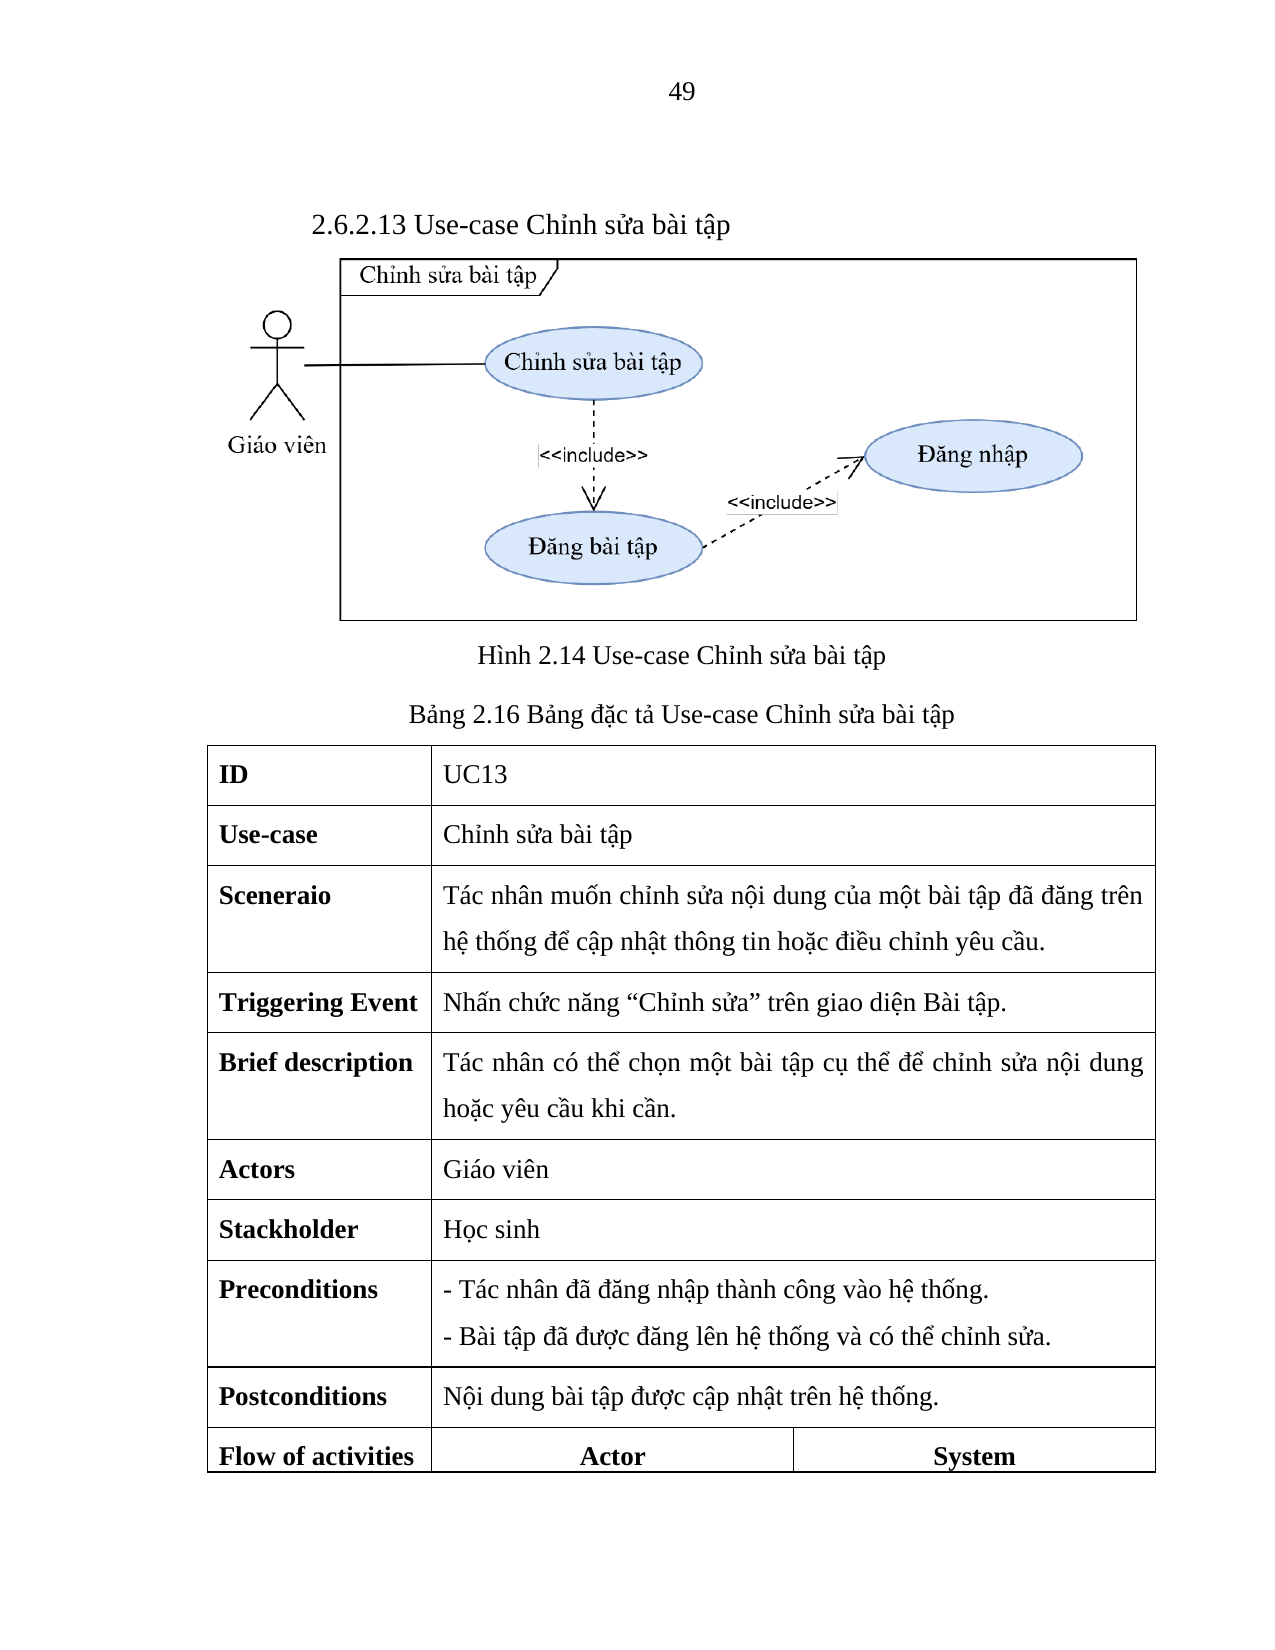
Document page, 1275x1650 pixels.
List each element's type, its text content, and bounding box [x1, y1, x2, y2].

table_cell Sceneraio [208, 866, 431, 972]
table_cell Postconditions [208, 1368, 431, 1427]
table_cell Tác nhân có thể chọn một bài tập cụ thể để chỉnh sửa nội dung hoặc yêu cầu khi cần. [432, 1033, 1155, 1139]
table_cell Brief description [208, 1033, 431, 1139]
text Bảng 2.16 Bảng đặc tả Use-case Chỉnh sửa bài tập [207, 698, 1157, 729]
table_cell Actor [432, 1428, 793, 1471]
subtitle Use-case Chỉnh sửa bài tập [236, 207, 1157, 240]
table_cell Nhấn chức năng “Chỉnh sửa” trên giao diện Bài tập. [432, 973, 1155, 1032]
table_cell Triggering Event [208, 973, 431, 1032]
table_cell - Tác nhân đã đăng nhập thành công vào hệ thống. - Bài tập đã được đăng lên hệ thống và có thể chỉnh sửa. [432, 1261, 1155, 1366]
table_cell Actors [208, 1140, 431, 1199]
table_cell Use-case [208, 806, 431, 865]
table_cell Chỉnh sửa bài tập [432, 806, 1155, 865]
table_cell Flow of activities [208, 1428, 431, 1471]
table_cell Giáo viên [432, 1140, 1155, 1199]
table_cell Stackholder [208, 1200, 431, 1259]
table_cell Preconditions [208, 1261, 431, 1366]
table_header ID [208, 746, 431, 805]
table_cell Học sinh [432, 1200, 1155, 1259]
table_cell System [794, 1428, 1155, 1471]
table_cell Tác nhân muốn chỉnh sửa nội dung của một bài tập đã đăng trên hệ thống để cập nhật thông tin hoặc điều chỉnh yêu cầu. [432, 866, 1155, 972]
text Hình 2.14 Use-case Chỉnh sửa bài tập [207, 639, 1157, 670]
table_cell Nội dung bài tập được cập nhật trên hệ thống. [432, 1368, 1155, 1427]
picture [209, 257, 1155, 639]
table_header UC13 [432, 746, 1155, 805]
